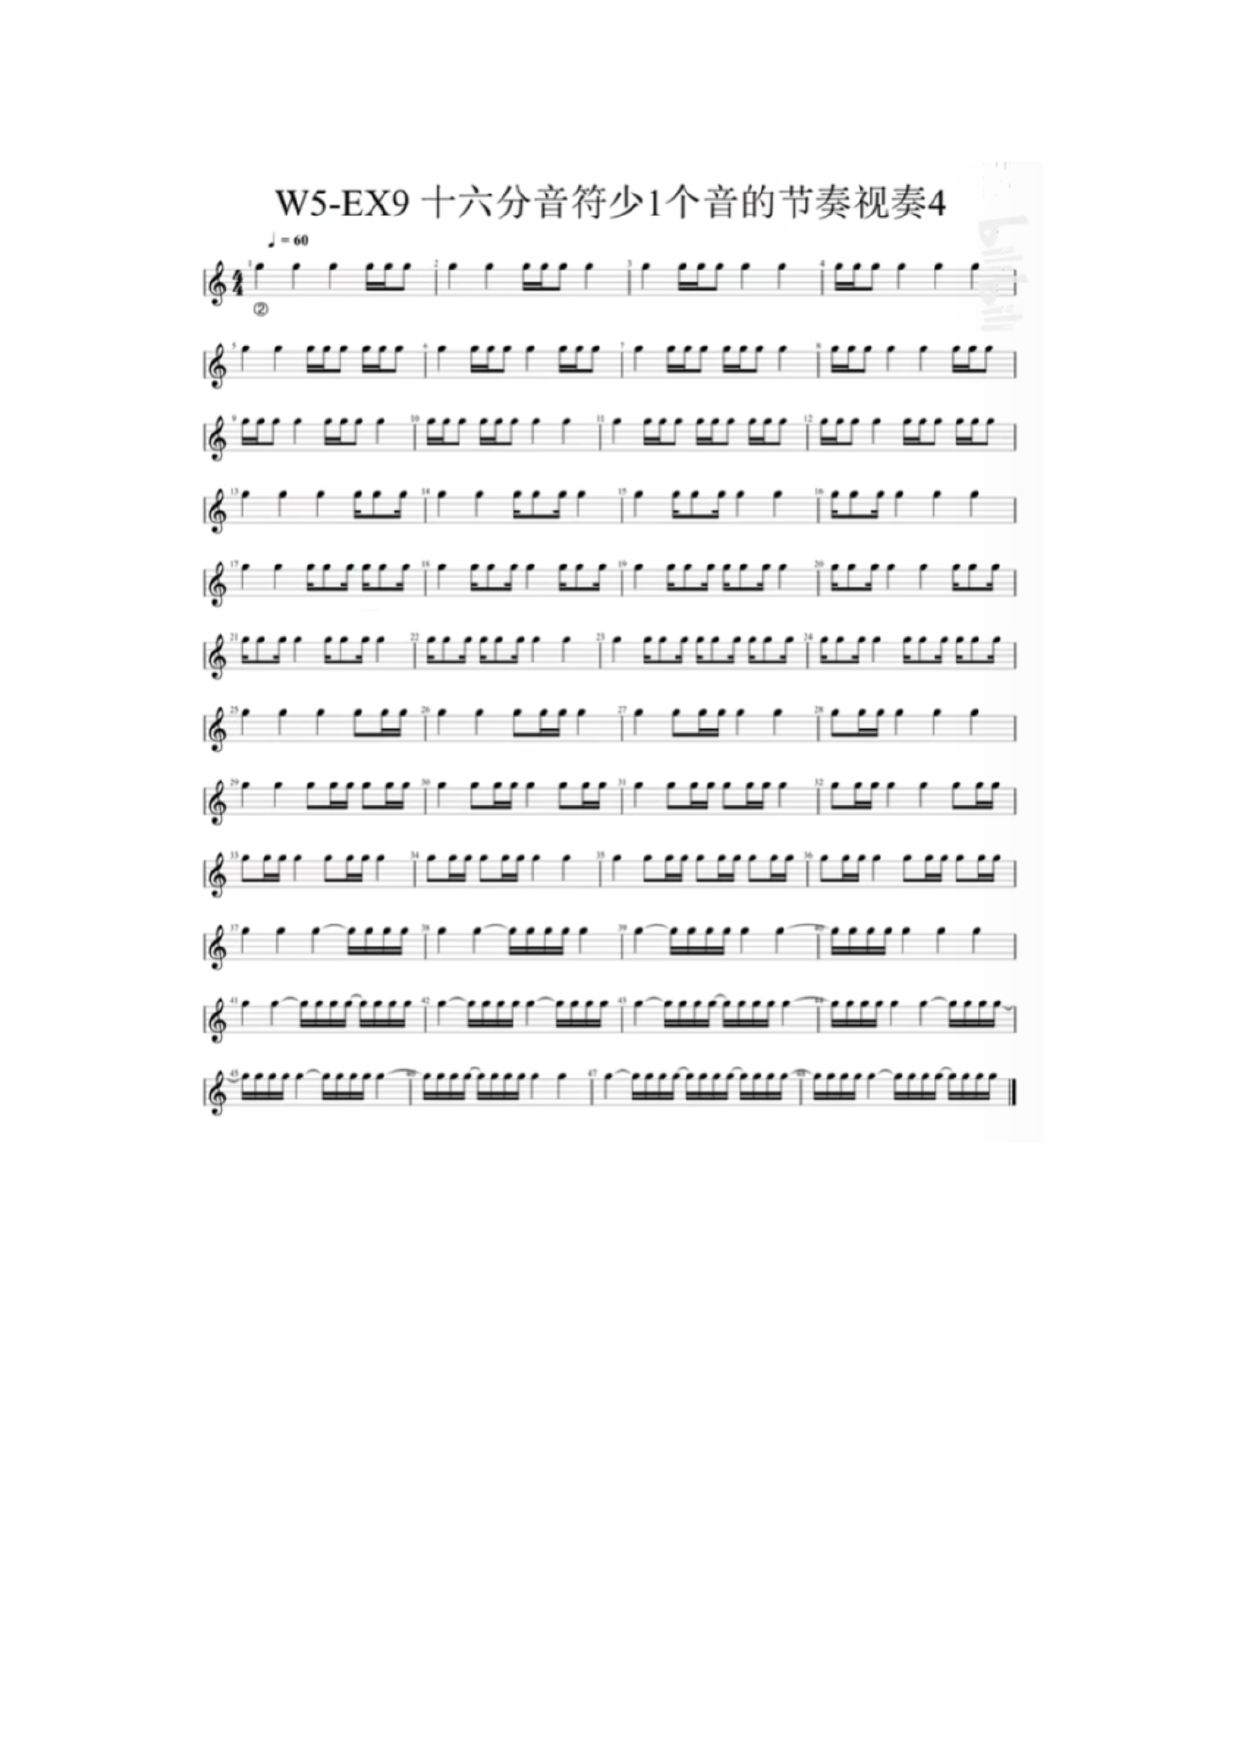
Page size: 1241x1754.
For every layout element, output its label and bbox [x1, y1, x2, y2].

picture [190, 162, 1042, 1143]
